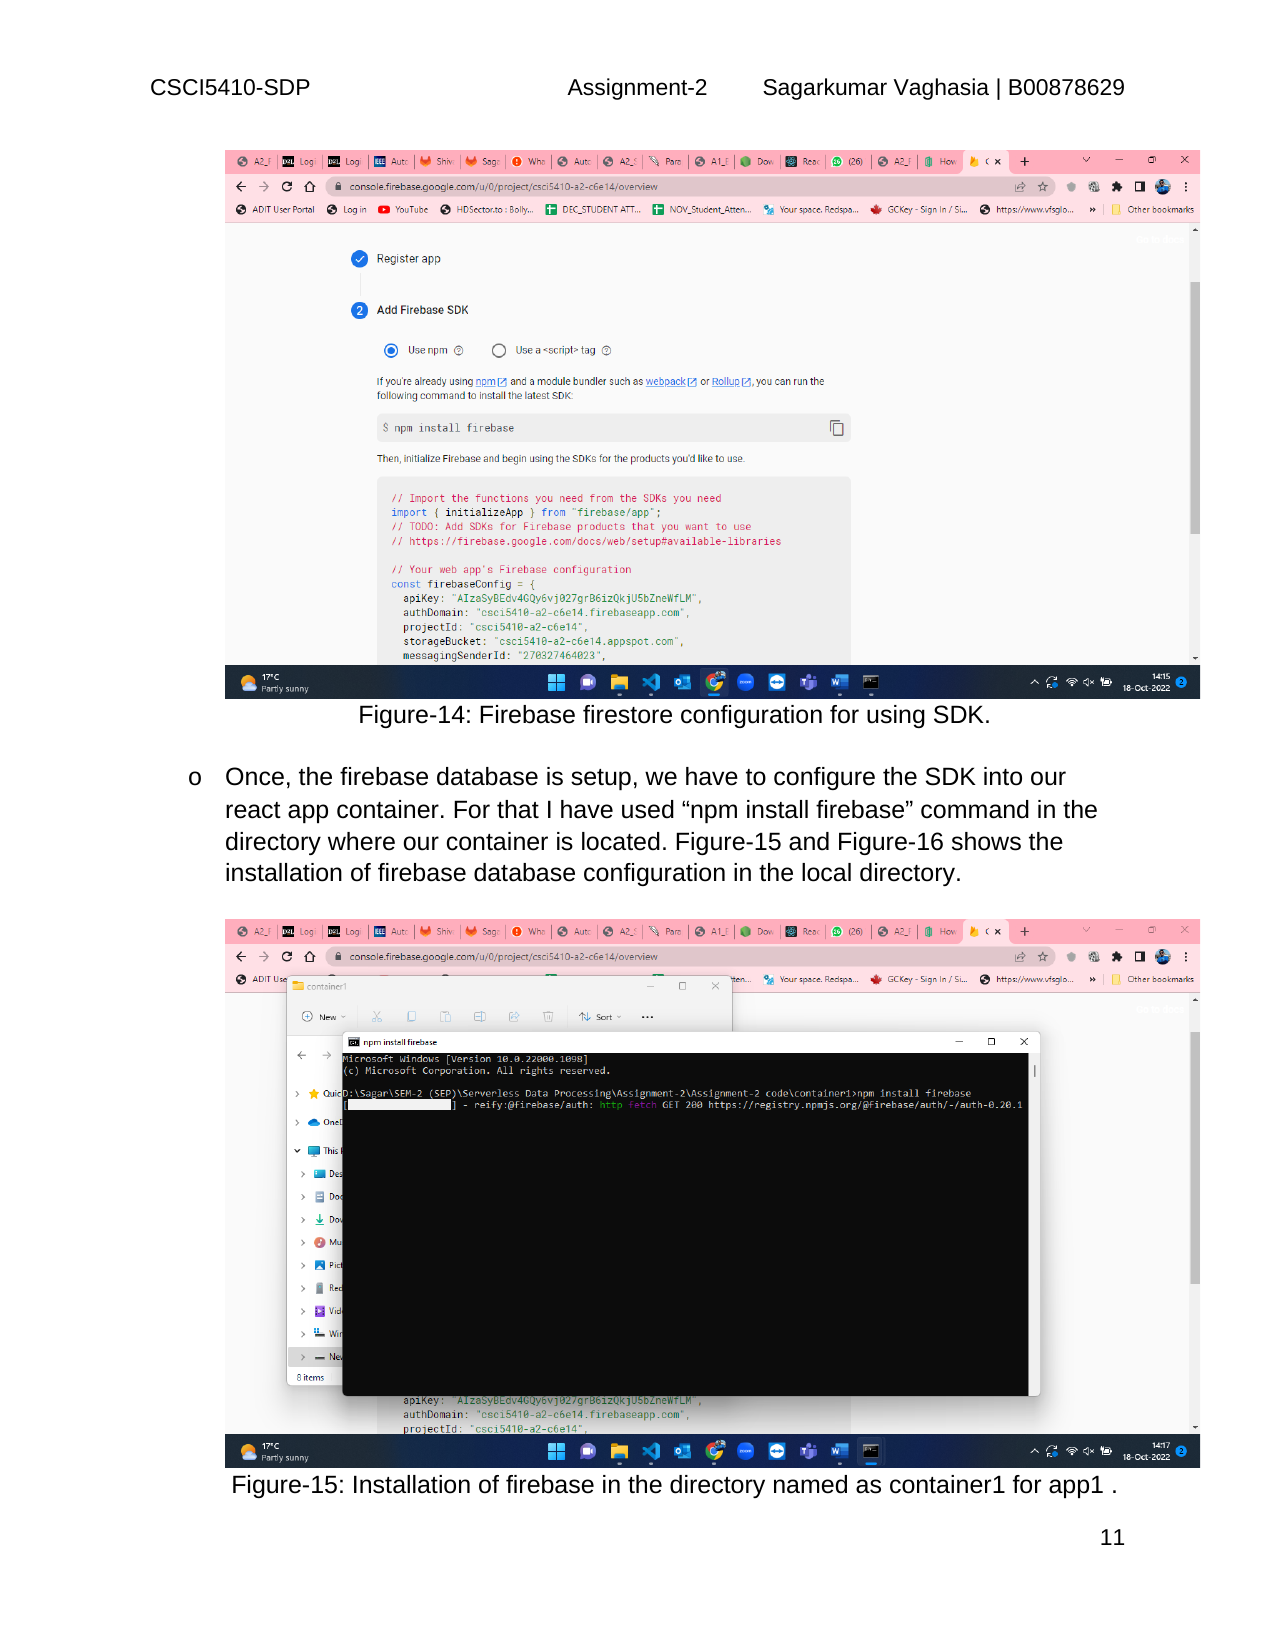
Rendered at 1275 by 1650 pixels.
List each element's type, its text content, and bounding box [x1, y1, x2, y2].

list Figure-15: Installation of firebase in the directory named as container1 for app1 . [225, 1470, 1125, 1499]
list Figure-14: Firebase firestore configuration for using SDK. [225, 700, 1125, 729]
picture [225, 150, 1200, 699]
list Once, the firebase database is setup, we have to configure the SDK into our react app container. For that I have used “npm install firebase” command in the directory where our container is located. Figure-15 and Figure-16 shows the installation of firebase database configuration in the local directory. [187, 762, 1125, 886]
picture [225, 919, 1200, 1468]
